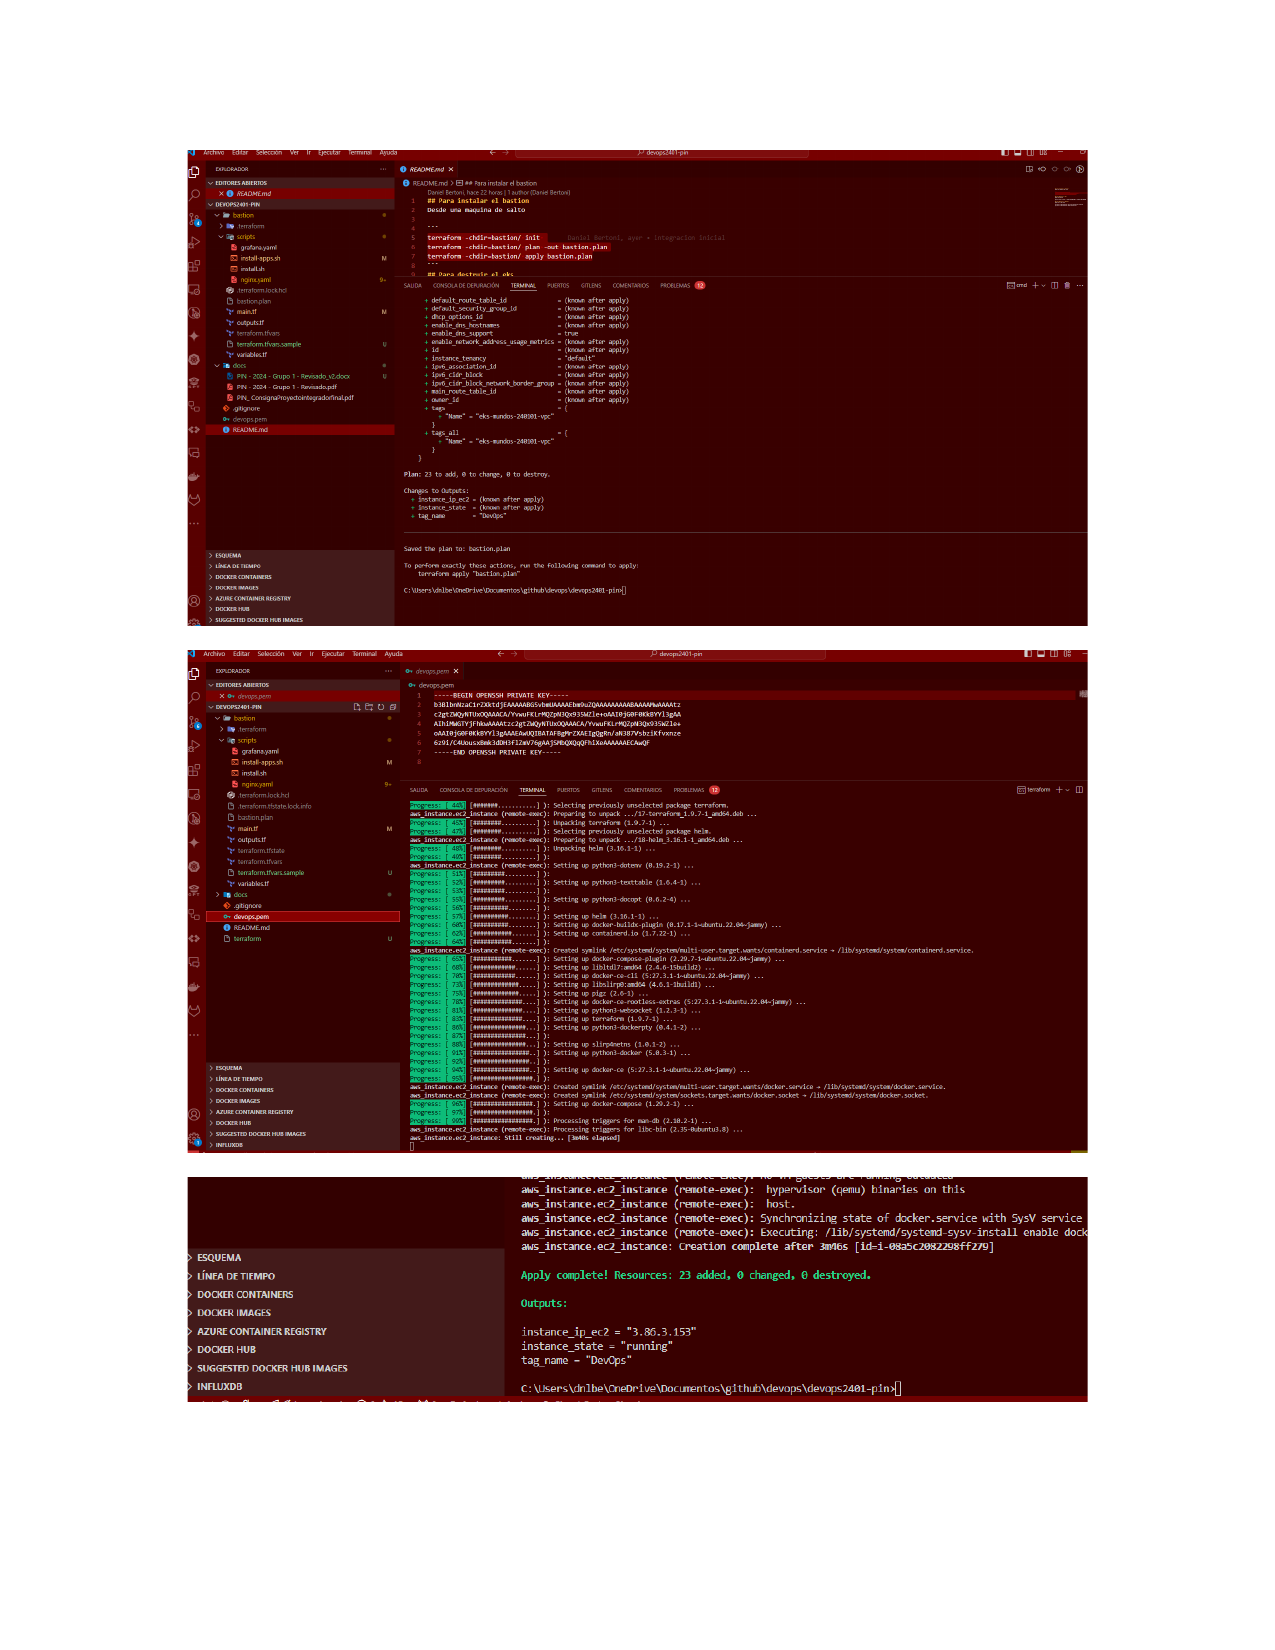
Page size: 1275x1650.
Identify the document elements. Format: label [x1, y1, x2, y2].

picture [187, 650, 1088, 1153]
picture [187, 1177, 1088, 1402]
picture [187, 150, 1088, 626]
